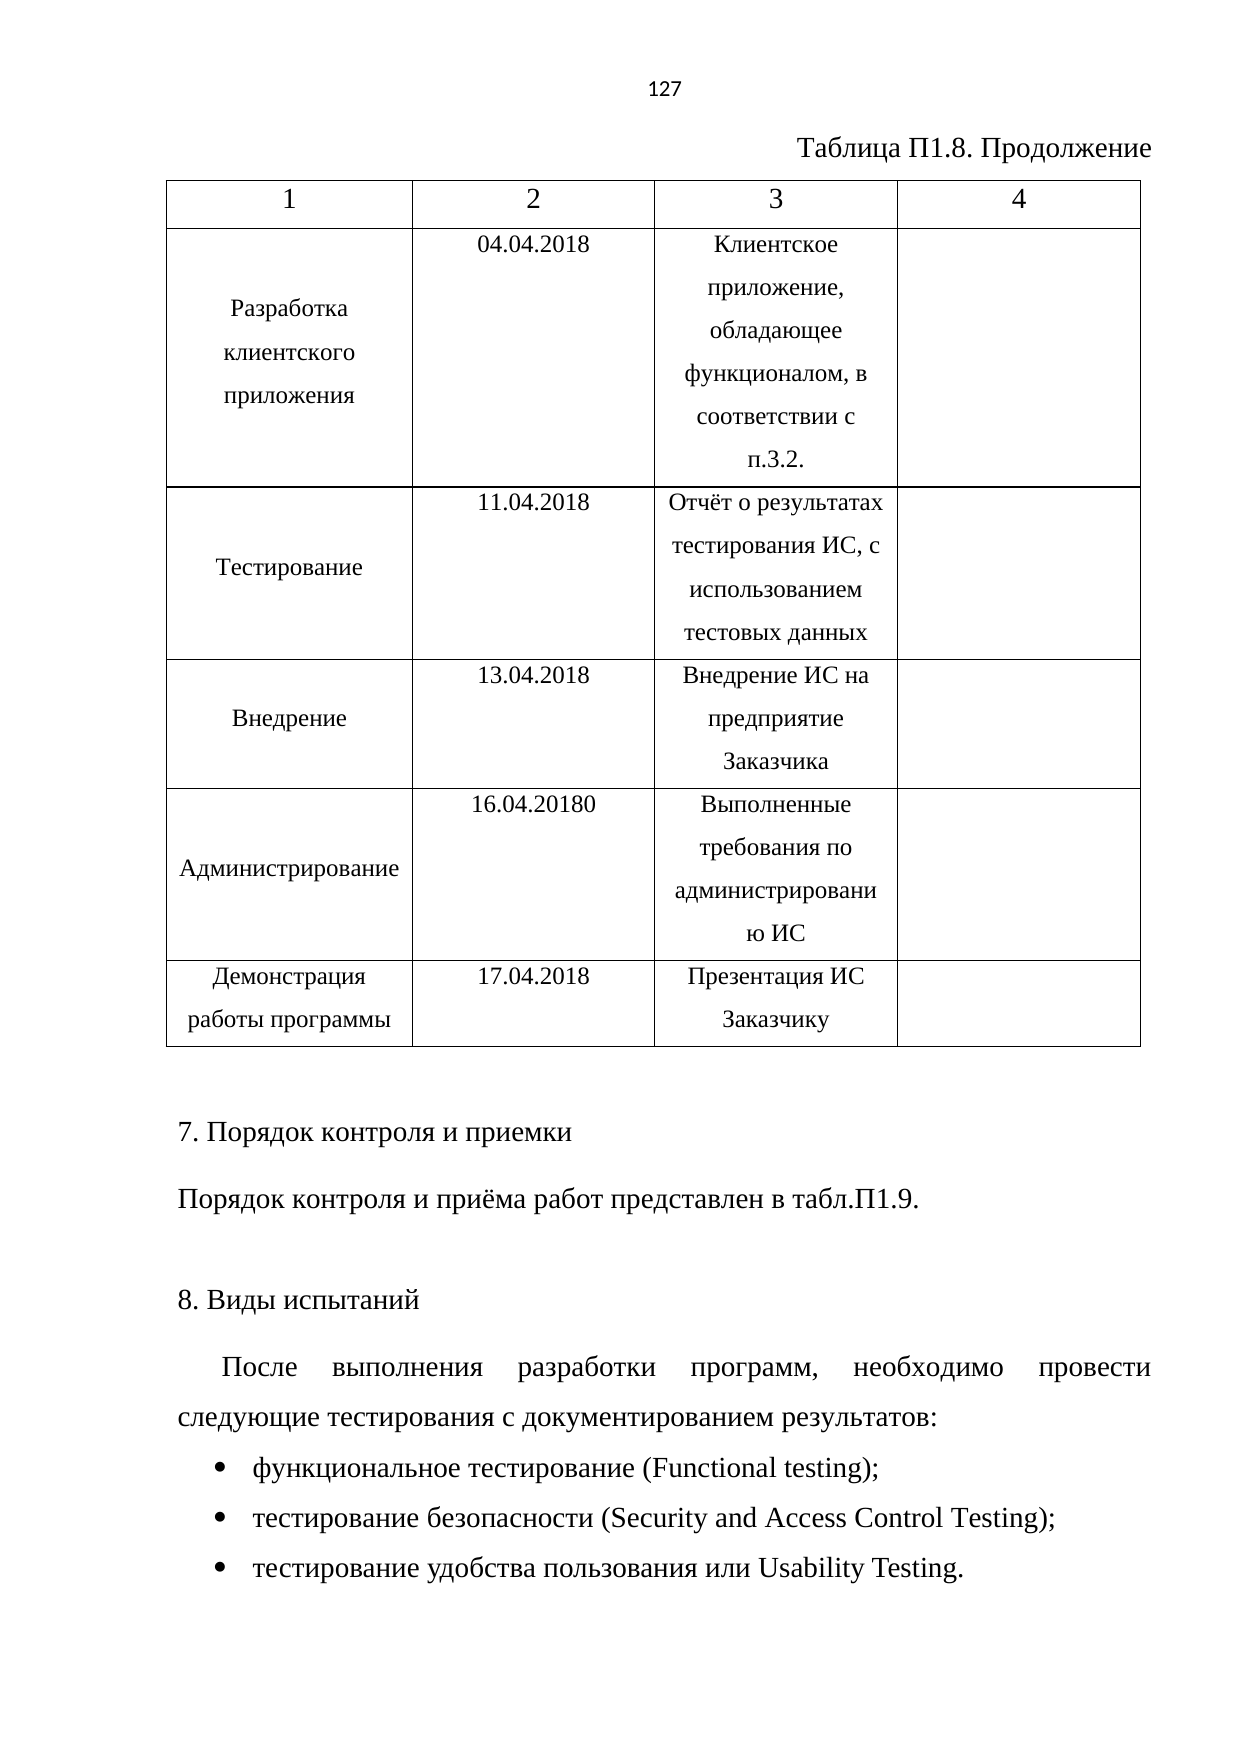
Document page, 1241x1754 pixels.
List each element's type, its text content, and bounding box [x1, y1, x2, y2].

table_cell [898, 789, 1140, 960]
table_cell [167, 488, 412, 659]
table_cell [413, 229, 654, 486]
text 7. Порядок контроля и приемки [177, 1114, 1152, 1148]
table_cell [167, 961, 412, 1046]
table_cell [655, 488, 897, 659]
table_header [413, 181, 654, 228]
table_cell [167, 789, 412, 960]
text Таблица П1.8. Продолжение [177, 130, 1152, 163]
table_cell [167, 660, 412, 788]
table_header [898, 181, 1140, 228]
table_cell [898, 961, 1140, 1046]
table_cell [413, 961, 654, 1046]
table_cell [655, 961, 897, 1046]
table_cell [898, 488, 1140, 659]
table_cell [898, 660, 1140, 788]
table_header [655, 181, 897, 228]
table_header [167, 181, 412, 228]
list тестирование удобства пользования или Usability Testing. [215, 1551, 1152, 1584]
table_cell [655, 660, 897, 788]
text Порядок контроля и приёма работ представлен в табл.П1.9. [177, 1181, 1152, 1215]
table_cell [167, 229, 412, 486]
list функциональное тестирование (Functional testing); [215, 1450, 1152, 1483]
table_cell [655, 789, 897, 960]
list тестирование безопасности (Security and Access Control Testing); [215, 1500, 1152, 1534]
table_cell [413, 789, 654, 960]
text 8. Виды испытаний [177, 1282, 1152, 1316]
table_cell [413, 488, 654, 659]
text После выполнения разработки программ, необходимо провести следующие тестирования с документированием результатов: [177, 1349, 1152, 1433]
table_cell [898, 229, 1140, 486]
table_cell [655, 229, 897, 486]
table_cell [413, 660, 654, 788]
